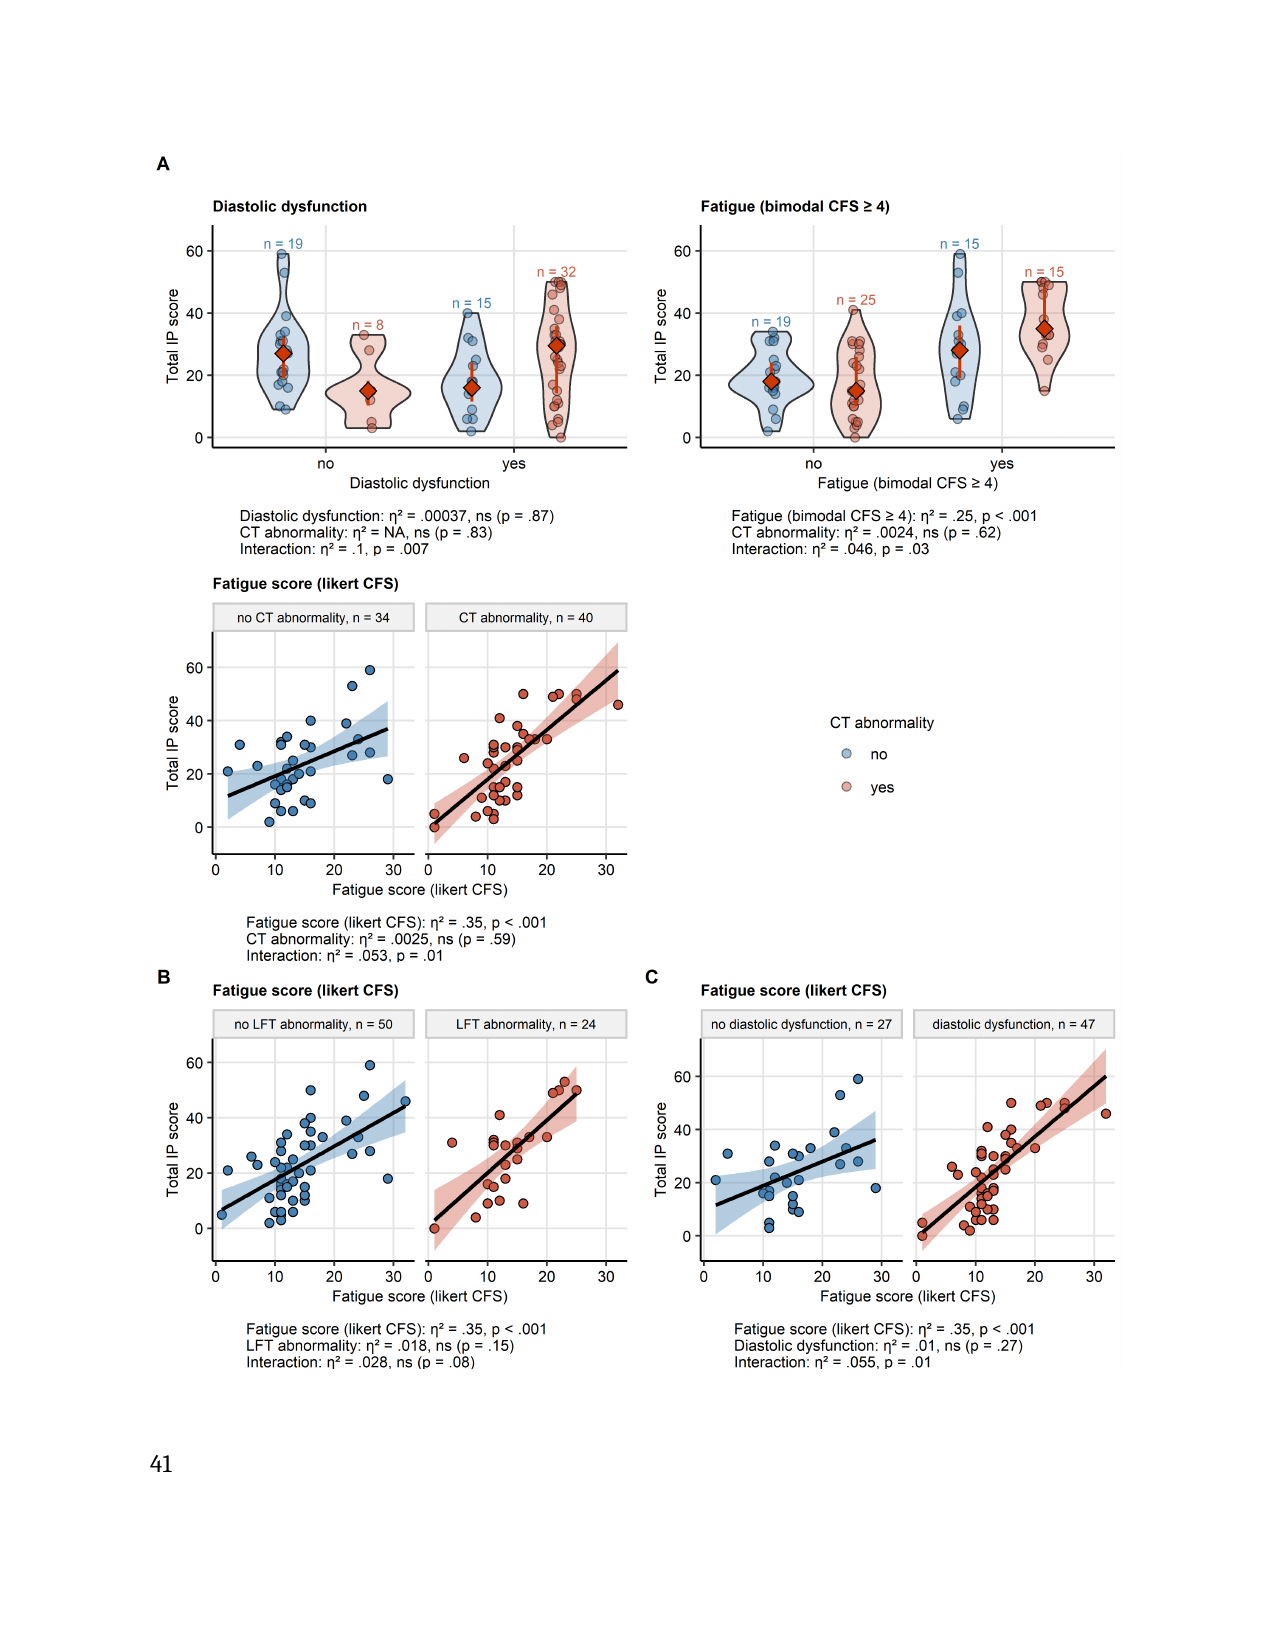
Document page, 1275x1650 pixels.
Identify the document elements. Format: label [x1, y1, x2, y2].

picture [150, 150, 1125, 1369]
